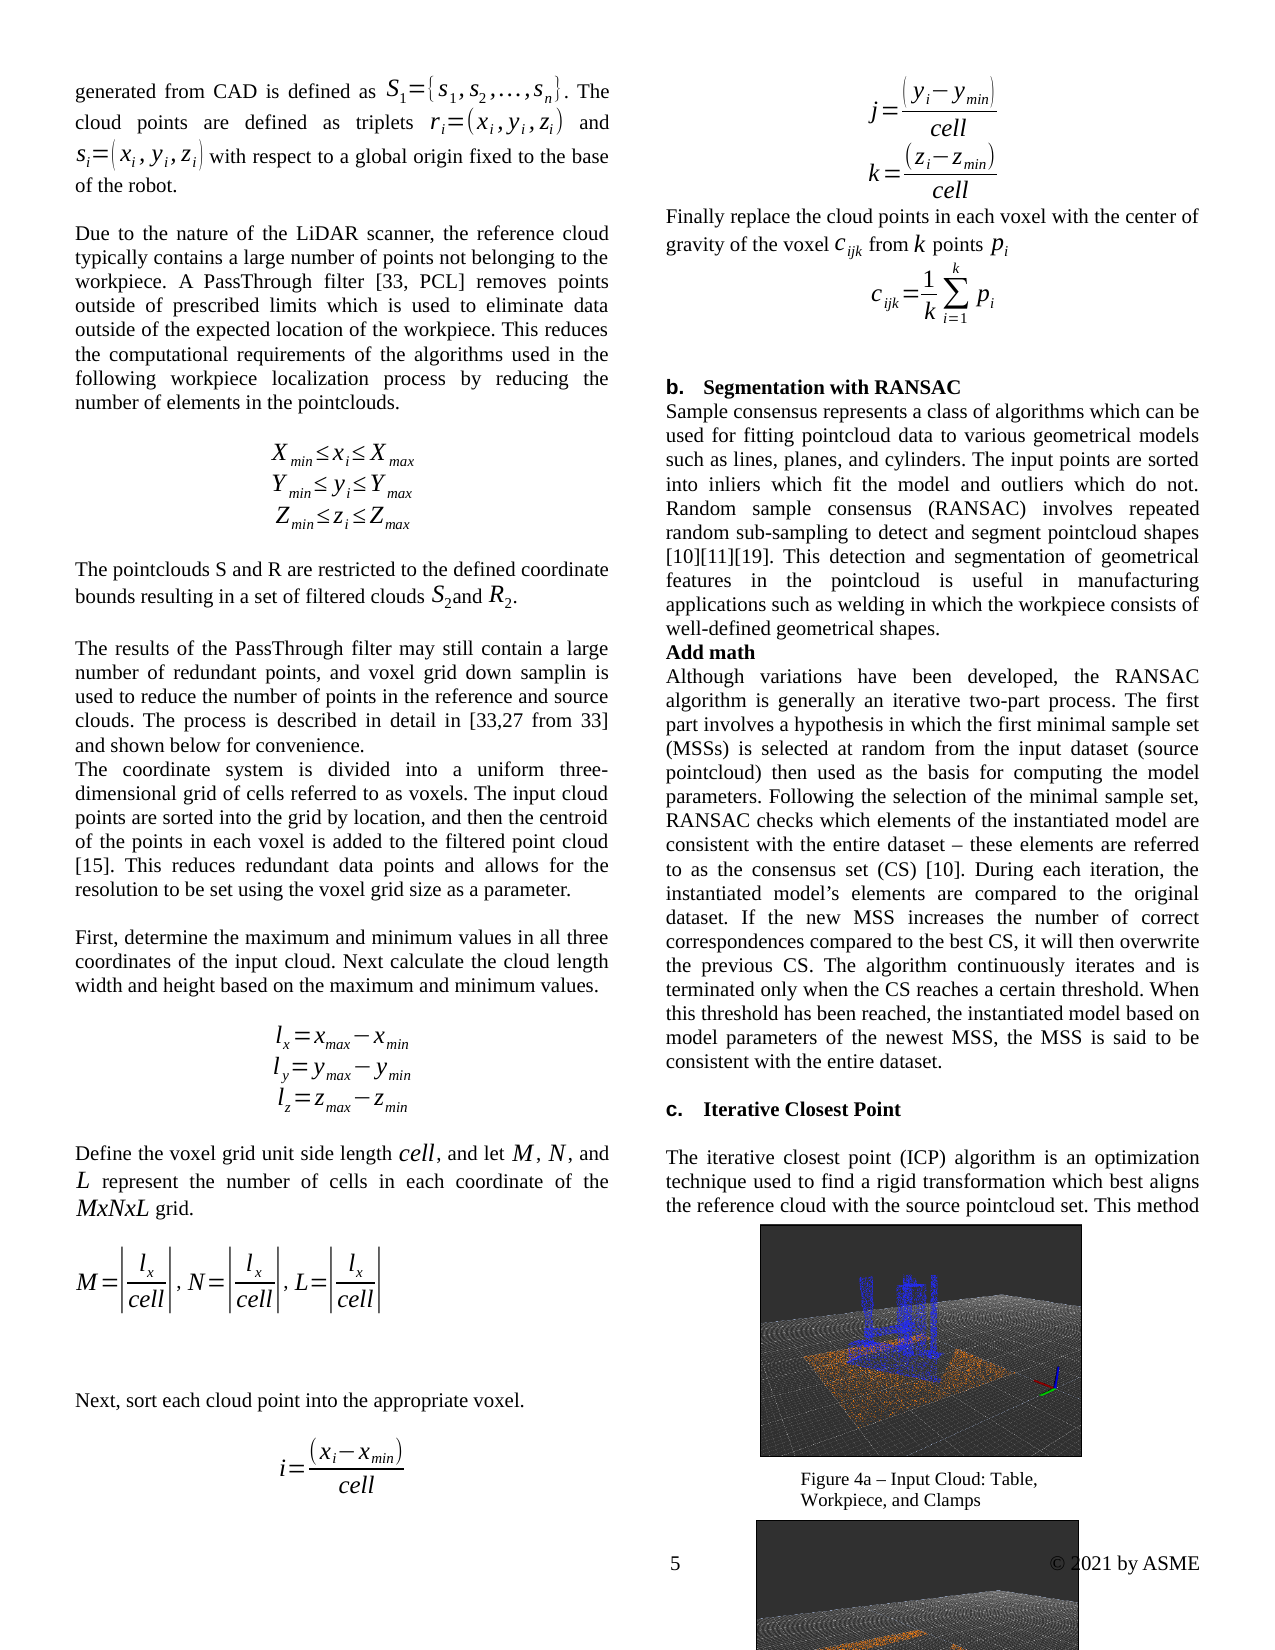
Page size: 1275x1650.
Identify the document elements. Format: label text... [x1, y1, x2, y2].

text The results of the PassThrough filter may still contain a large number of redundant points, and voxel grid down samplin is used to reduce the number of points in the reference and source clouds. The process is described in detail in [33,27 from 33] and shown below for convenience. [75, 636, 609, 757]
text Add math [666, 640, 1200, 664]
text Finally replace the cloud points in each voxel with the center of gravity of the voxel from points [666, 204, 1200, 260]
text The pointclouds S and R are restricted to the defined coordinate bounds resulting in a set of filtered clouds and . [75, 557, 609, 612]
list Segmentation with RANSAC [666, 375, 1200, 399]
text The coordinate system is divided into a uniform three-dimensional grid of cells referred to as voxels. The input cloud points are sorted into the grid by location, and then the centroid of the points in each voxel is added to the filtered point cloud [15]. This reduces redundant data points and allows for the resolution to be set using the voxel grid size as a parameter. [75, 757, 609, 901]
text Due to the nature of the LiDAR scanner, the reference cloud typically contains a large number of points not belonging to the workpiece. A PassThrough filter [33, PCL] removes points outside of prescribed limits which is used to eliminate data outside of the expected location of the workpiece. This reduces the computational requirements of the algorithms used in the following workpiece localization process by reducing the number of elements in the pointclouds. [75, 221, 609, 414]
text Define the voxel grid unit side length , and let , , and represent the number of cells in each coordinate of the grid. [75, 1139, 609, 1222]
text , , [75, 1246, 609, 1315]
text First, determine the maximum and minimum values in all three coordinates of the input cloud. Next calculate the cloud length width and height based on the maximum and minimum values. [75, 925, 609, 997]
text Next, sort each cloud point into the appropriate voxel. [75, 1387, 609, 1412]
picture [757, 1521, 1078, 1650]
picture [761, 1226, 1081, 1456]
list Iterative Closest Point [666, 1097, 1200, 1121]
text Sample consensus represents a class of algorithms which can be used for fitting pointcloud data to various geometrical models such as lines, planes, and cylinders. The input points are sorted into inliers which fit the model and outliers which do not. Random sample consensus (RANSAC) involves repeated random sub-sampling to detect and segment pointcloud shapes [10][11][19]. This detection and segmentation of geometrical features in the pointcloud is useful in manufacturing applications such as welding in which the workpiece consists of well-defined geometrical shapes. [666, 399, 1200, 640]
text Although variations have been developed, the RANSAC algorithm is generally an iterative two-part process. The first part involves a hypothesis in which the first minimal sample set (MSSs) is selected at random from the input dataset (source pointcloud) then used as the basis for computing the model parameters. Following the selection of the minimal sample set, RANSAC checks which elements of the instantiated model are consistent with the entire dataset – these elements are referred to as the consensus set (CS) [10]. During each iteration, the instantiated model’s elements are compared to the original dataset. If the new MSS increases the number of correct correspondences compared to the best CS, it will then overwrite the previous CS. The algorithm continuously iterates and is terminated only when the CS reaches a certain threshold. When this threshold has been reached, the instantiated model based on model parameters of the newest MSS, the MSS is said to be consistent with the entire dataset. [666, 664, 1200, 1073]
